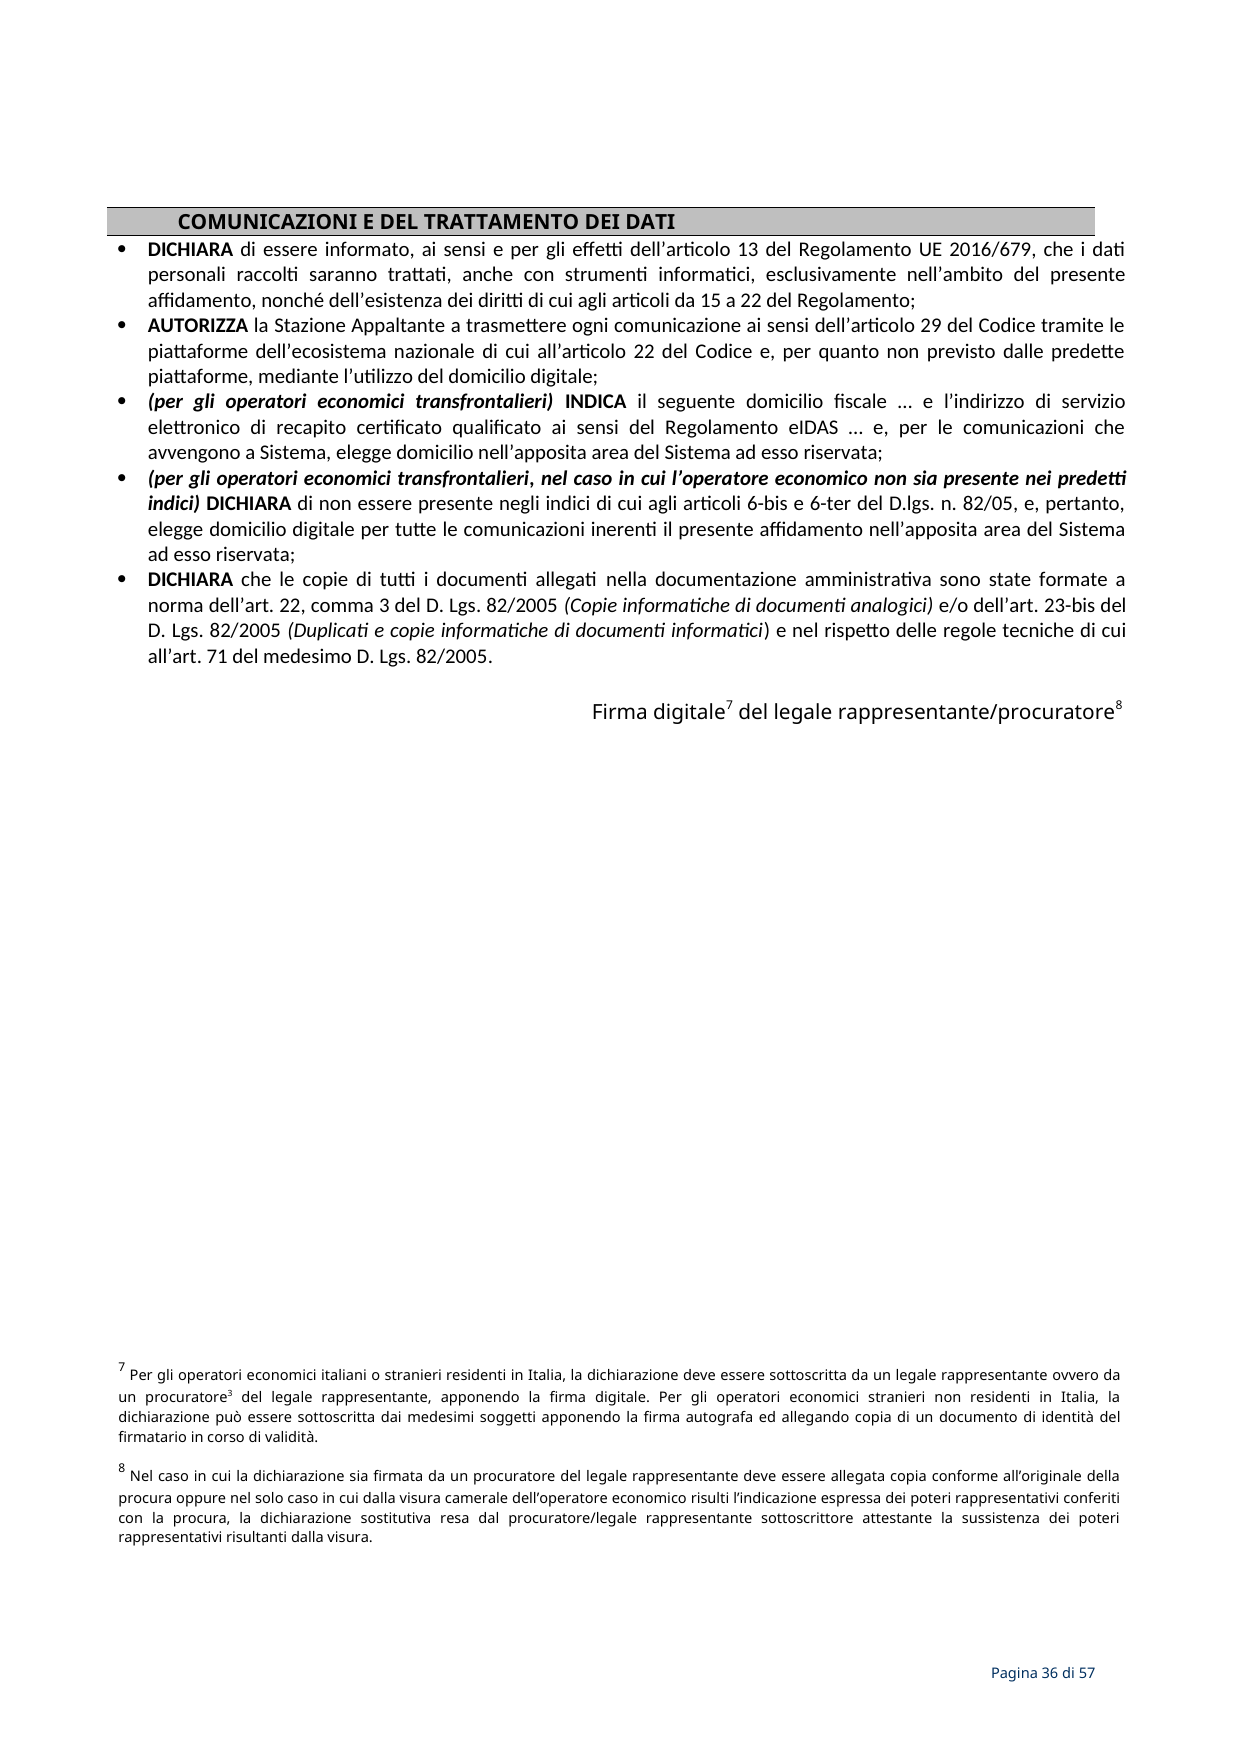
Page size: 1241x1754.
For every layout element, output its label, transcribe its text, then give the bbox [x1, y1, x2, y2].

list (per gli operatori economici transfrontalieri) INDICA il seguente domicilio fiscale … e l’indirizzo di servizio elettronico di recapito certificato qualificato ai sensi del Regolamento eIDAS … e, per le comunicazioni che avvengono a Sistema, elegge domicilio nell’apposita area del Sistema ad esso riservata; [118, 389, 1127, 465]
text Firma digitale del legale rappresentante/procuratore [118, 697, 1122, 725]
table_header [107, 208, 1095, 235]
list AUTORIZZA la Stazione Appaltante a trasmettere ogni comunicazione ai sensi dell’articolo 29 del Codice tramite le piattaforme dell’ecosistema nazionale di cui all’articolo 22 del Codice e, per quanto non previsto dalle predette piattaforme, mediante l’utilizzo del domicilio digitale; [118, 312, 1127, 389]
list DICHIARA che le copie di tutti i documenti allegati nella documentazione amministrativa sono state formate a norma dell’art. 22, comma 3 del D. Lgs. 82/2005 (Copie informatiche di documenti analogici) e/o dell’art. 23-bis del D. Lgs. 82/2005 (Duplicati e copie informatiche di documenti informatici) e nel rispetto delle regole tecniche di cui all’art. 71 del medesimo D. Lgs. 82/2005. [118, 567, 1127, 668]
list (per gli operatori economici transfrontalieri, nel caso in cui l’operatore economico non sia presente nei predetti indici) DICHIARA di non essere presente negli indici di cui agli articoli 6-bis e 6-ter del D.lgs. n. 82/05, e, pertanto, elegge domicilio digitale per tutte le comunicazioni inerenti il presente affidamento nell’apposita area del Sistema ad esso riservata; [118, 465, 1127, 567]
list DICHIARA di essere informato, ai sensi e per gli effetti dell’articolo 13 del Regolamento UE 2016/679, che i dati personali raccolti saranno trattati, anche con strumenti informatici, esclusivamente nell’ambito del presente affidamento, nonché dell’esistenza dei diritti di cui agli articoli da 15 a 22 del Regolamento; [118, 236, 1127, 312]
